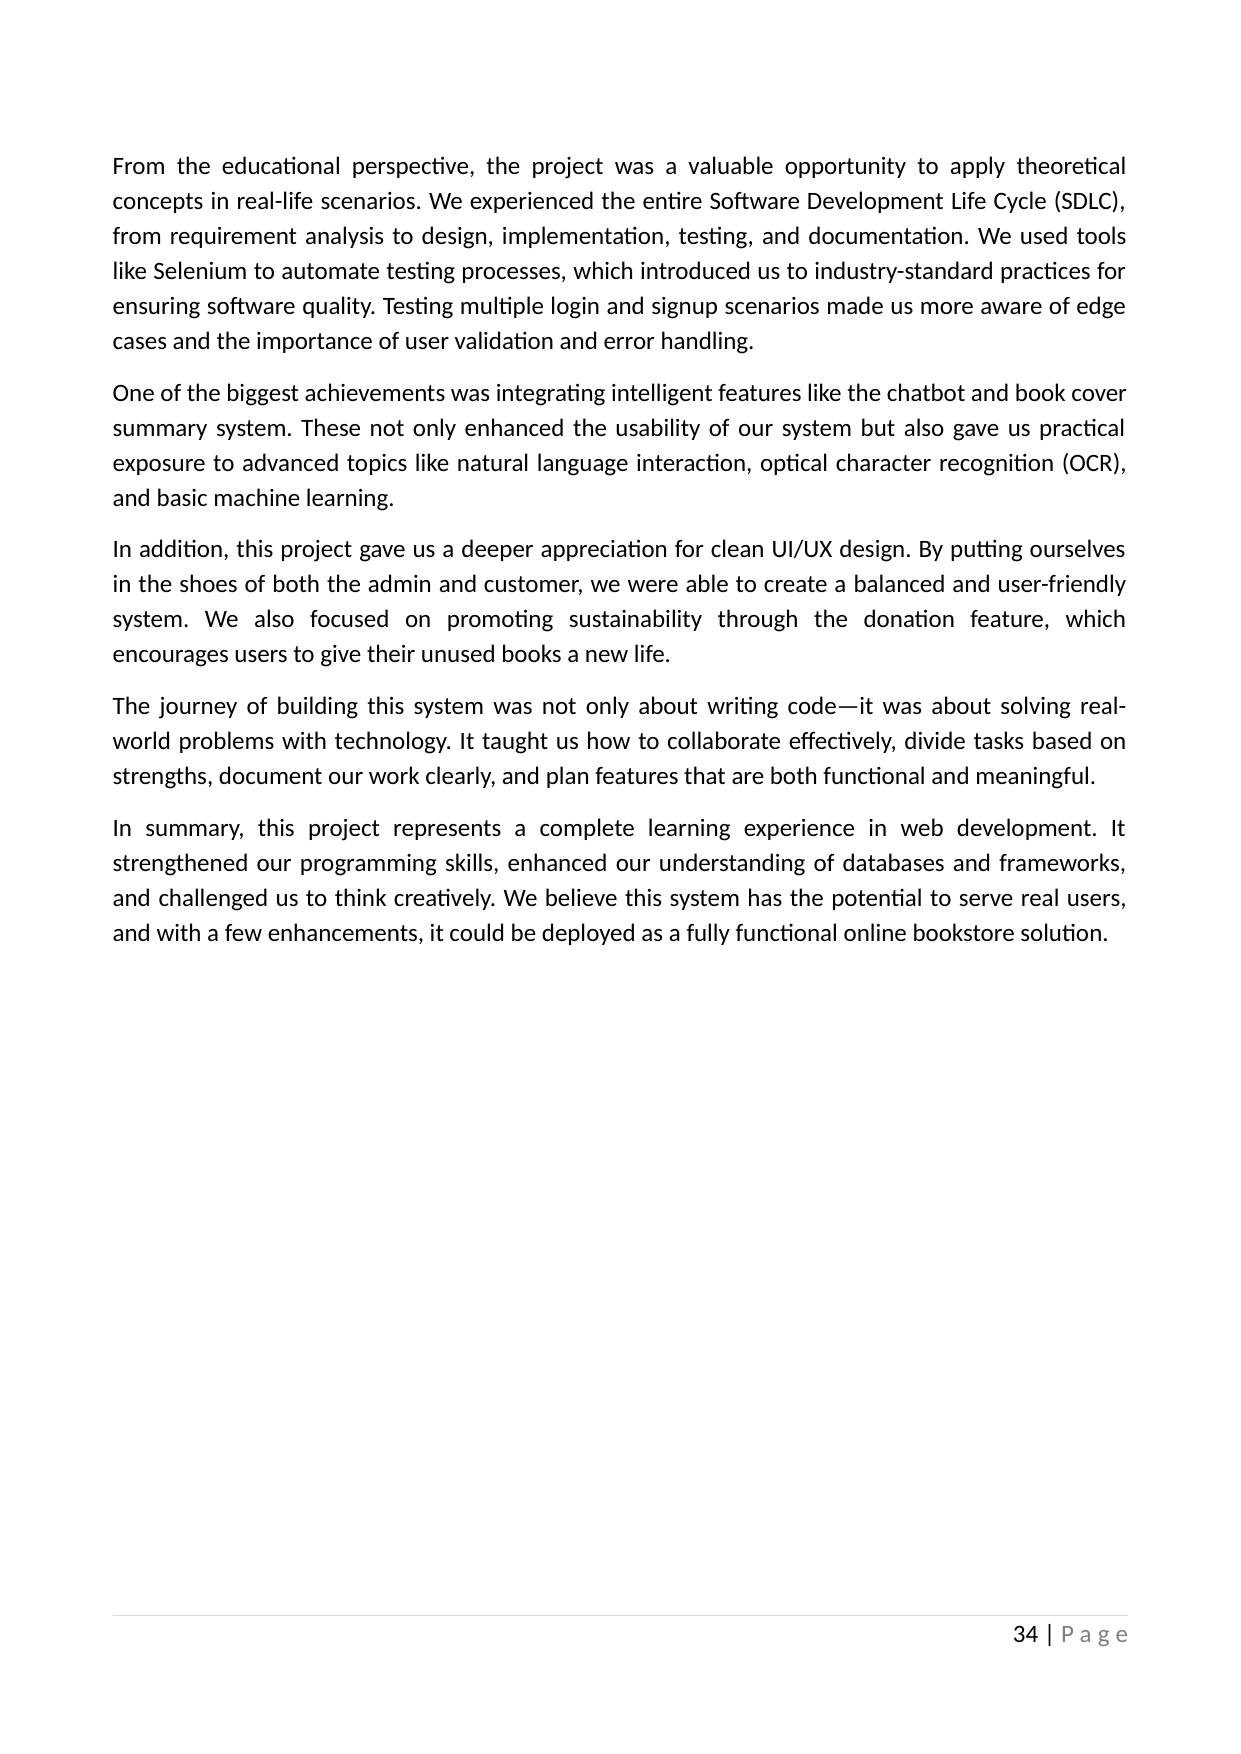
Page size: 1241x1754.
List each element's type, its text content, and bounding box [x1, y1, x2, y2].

text One of the biggest achievements was integrating intelligent features like the chatbot and book cover summary system. These not only enhanced the usability of our system but also gave us practical exposure to advanced topics like natural language interaction, optical character recognition (OCR), and basic machine learning. [112, 377, 1128, 512]
text In summary, this project represents a complete learning experience in web development. It strengthened our programming skills, enhanced our understanding of databases and frameworks, and challenged us to think creatively. We believe this system has the potential to serve real users, and with a few enhancements, it could be deployed as a fully functional online bookstore solution. [112, 812, 1128, 947]
text The journey of building this system was not only about writing code—it was about solving real-world problems with technology. It taught us how to collaborate effectively, divide tasks based on strengths, document our work clearly, and plan features that are both functional and meaningful. [112, 690, 1128, 791]
text In addition, this project gave us a deeper appreciation for clean UI/UX design. By putting ourselves in the shoes of both the admin and customer, we were able to create a balanced and user-friendly system. We also focused on promoting sustainability through the donation feature, which encourages users to give their unused books a new life. [112, 533, 1128, 669]
text From the educational perspective, the project was a valuable opportunity to apply theoretical concepts in real-life scenarios. We experienced the entire Software Development Life Cycle (SDLC), from requirement analysis to design, implementation, testing, and documentation. We used tools like Selenium to automate testing processes, which introduced us to industry-standard practices for ensuring software quality. Testing multiple login and signup scenarios made us more aware of edge cases and the importance of user validation and error handling. [112, 150, 1128, 356]
